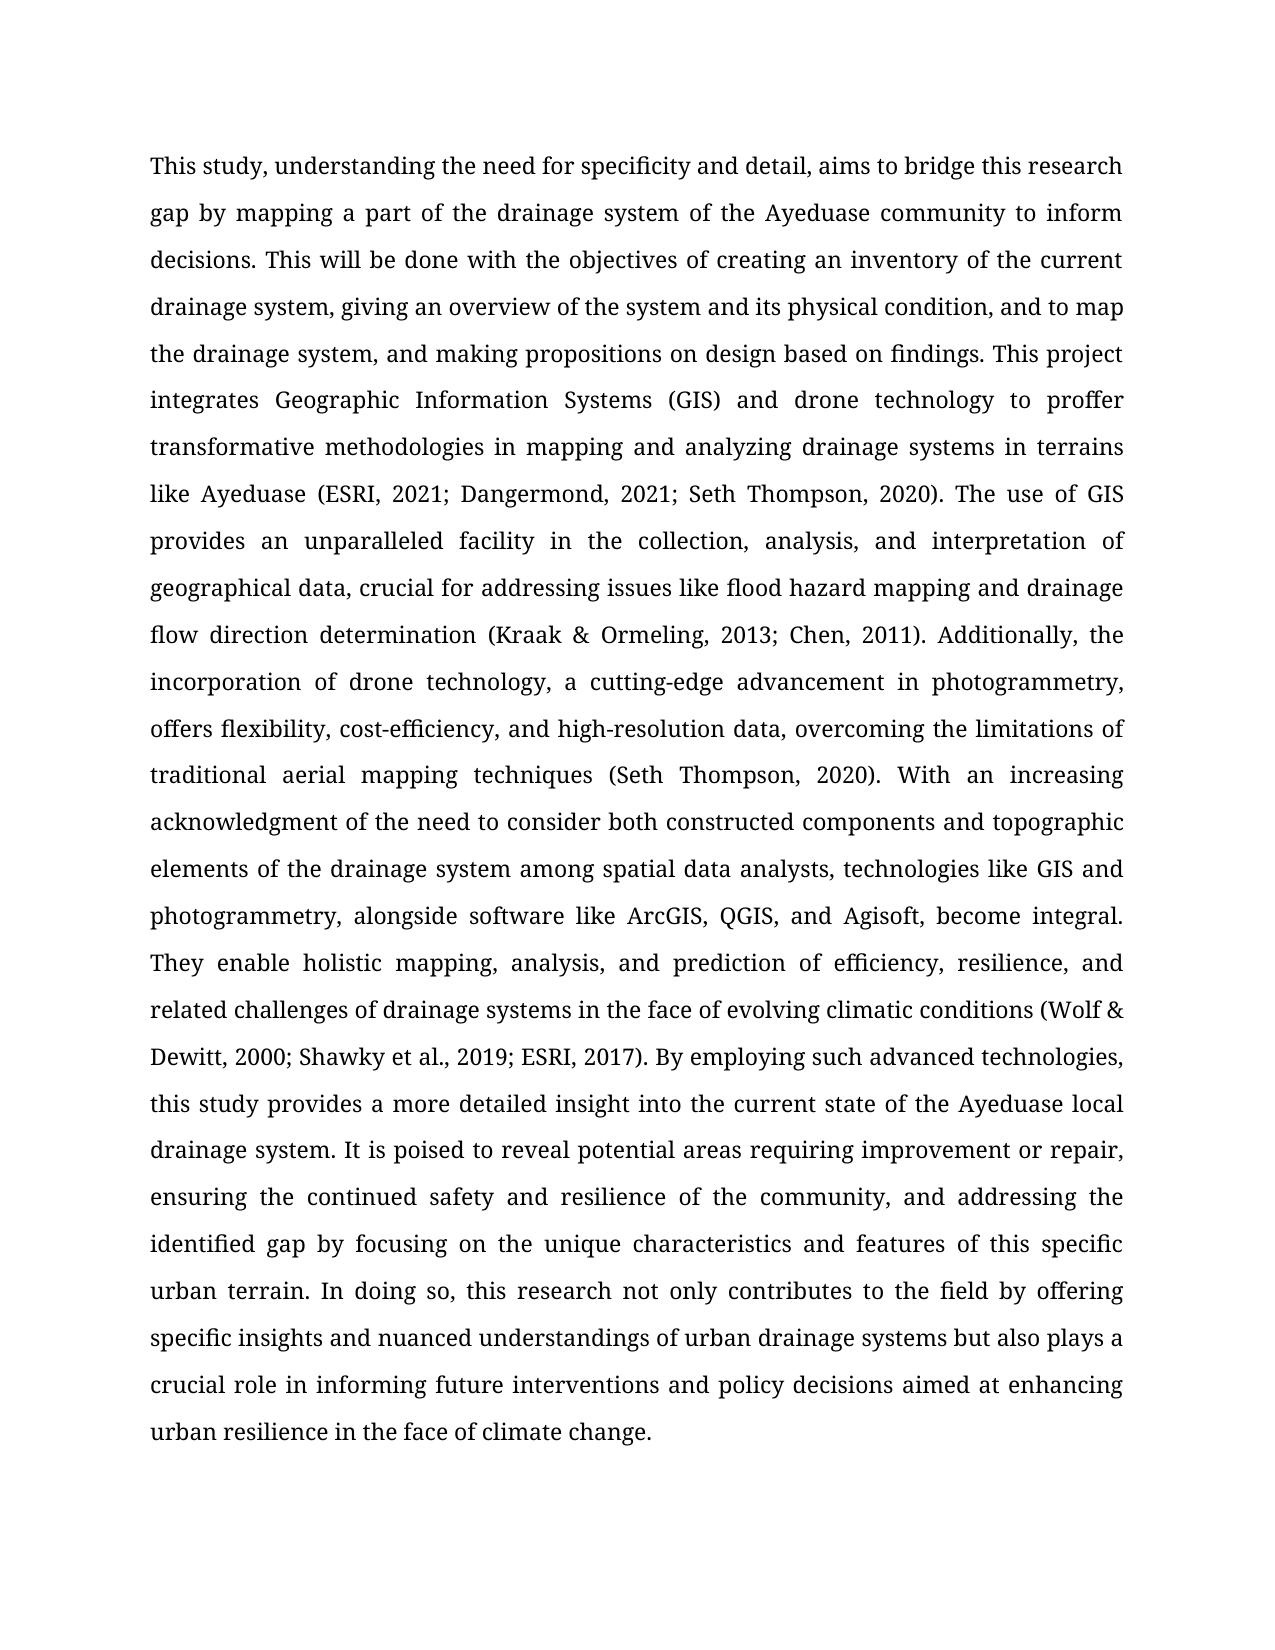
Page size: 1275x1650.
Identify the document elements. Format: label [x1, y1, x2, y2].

text [150, 150, 1125, 1447]
